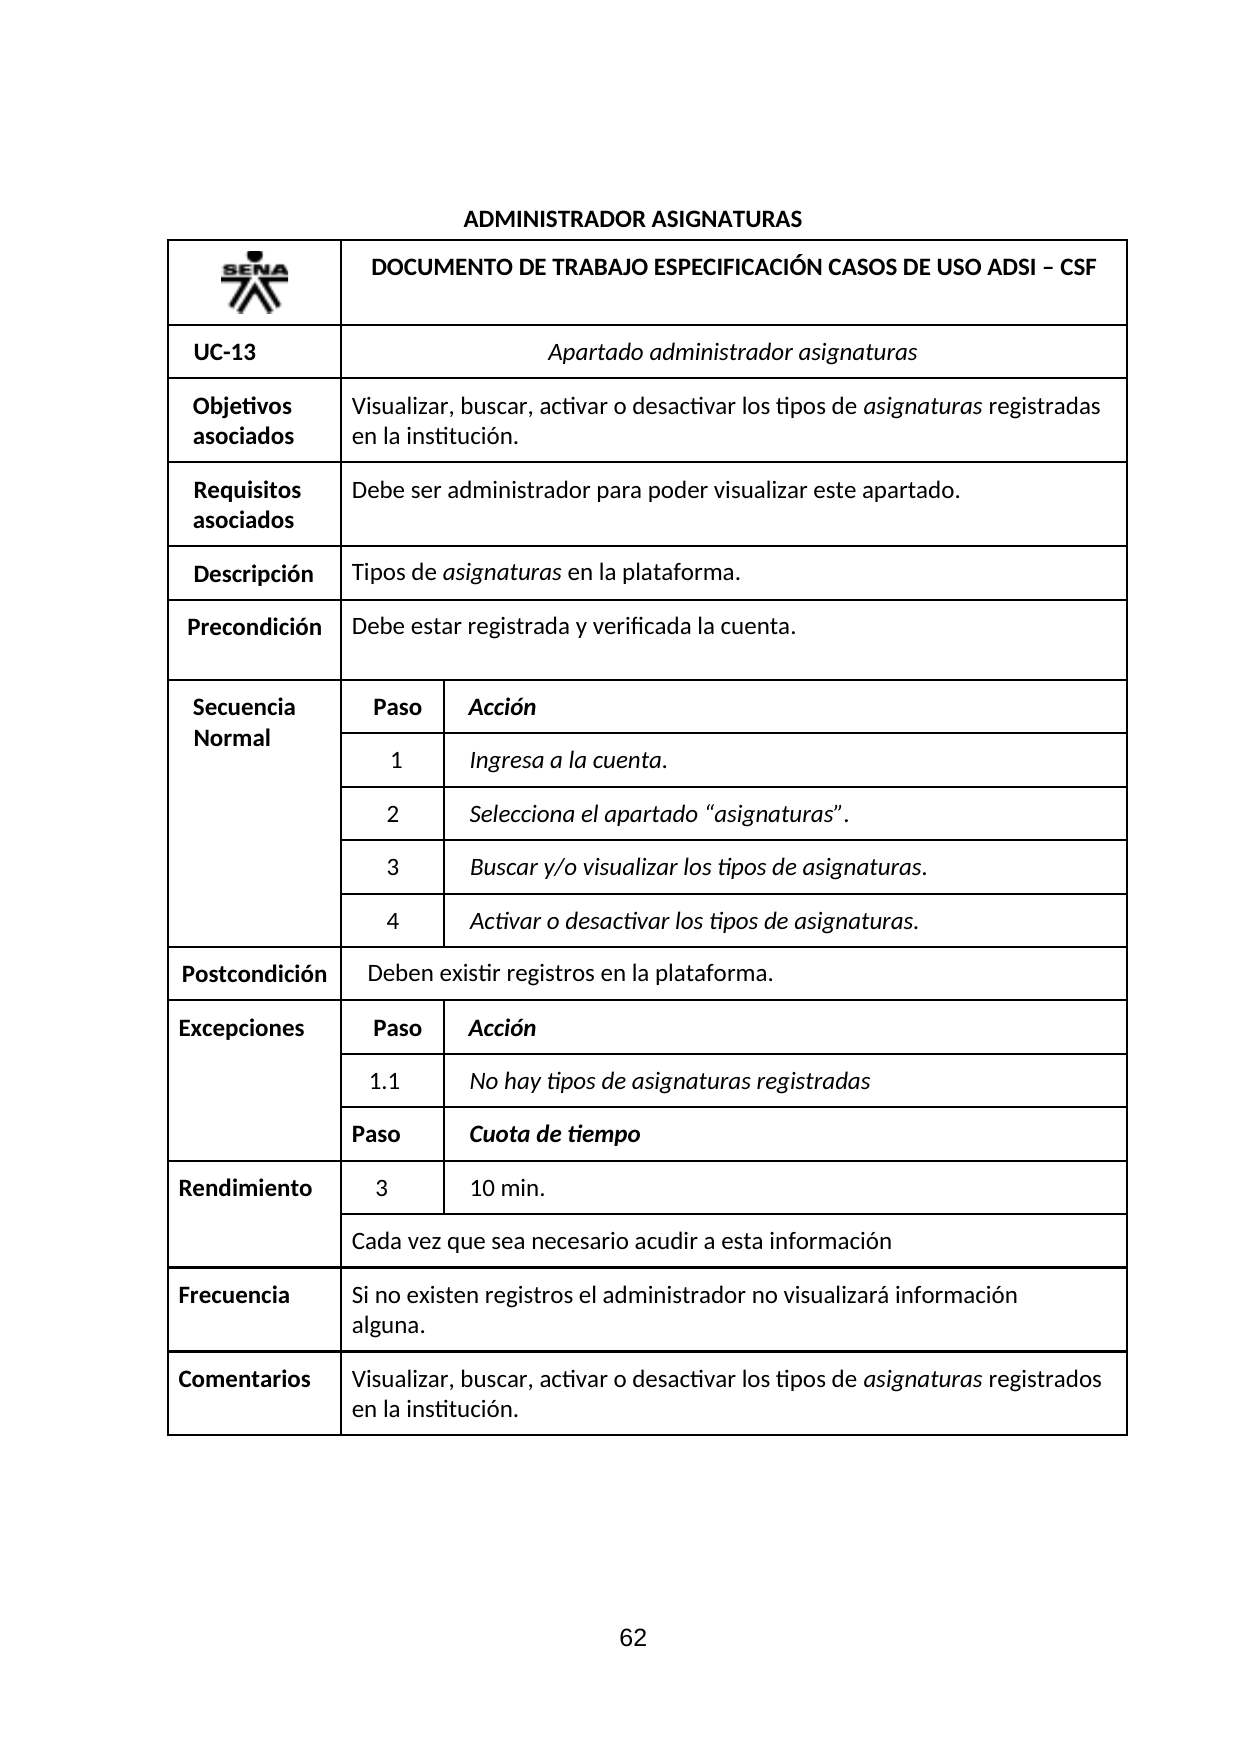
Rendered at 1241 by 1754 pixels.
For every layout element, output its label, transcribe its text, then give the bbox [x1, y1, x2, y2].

table_header DOCUMENTO DE TRABAJO ESPECIFICACIÓN CASOS DE USO ADSI – CSF [342, 241, 1126, 324]
table_cell Excepciones [169, 1001, 340, 1159]
table_cell No hay tipos de asignaturas registradas [445, 1055, 1126, 1106]
table_cell Cuota de tiempo [445, 1108, 1126, 1159]
table_cell Frecuencia [169, 1269, 340, 1350]
table_cell Visualizar, buscar, activar o desactivar los tipos de asignaturas registradas en la institución. [342, 379, 1126, 461]
table_cell 10 min. [445, 1162, 1126, 1213]
table_cell Secuencia Normal [169, 681, 340, 946]
table_cell Paso [342, 1001, 443, 1053]
table_cell Requisitos asociados [169, 463, 340, 545]
table_cell 4 [342, 895, 443, 946]
table_cell Comentarios [169, 1353, 340, 1434]
table_cell Apartado administrador asignaturas [342, 326, 1126, 377]
table_cell Descripción [169, 547, 340, 599]
table_cell 2 [342, 788, 443, 839]
table_cell Deben existir registros en la plataforma. [342, 948, 1126, 999]
table_cell Acción [445, 1001, 1126, 1053]
table_cell Tipos de asignaturas en la plataforma. [342, 547, 1126, 599]
table_cell Debe estar registrada y verificada la cuenta. [342, 601, 1126, 679]
table_cell Postcondición [169, 948, 340, 999]
table_cell Precondición [169, 601, 340, 679]
table_cell Visualizar, buscar, activar o desactivar los tipos de asignaturas registrados en la institución. [342, 1353, 1126, 1434]
table_cell Cada vez que sea necesario acudir a esta información [342, 1215, 1126, 1266]
table_cell Activar o desactivar los tipos de asignaturas. [445, 895, 1126, 946]
table_cell Rendimiento [169, 1162, 340, 1266]
table_cell Si no existen registros el administrador no visualizará información alguna. [342, 1269, 1126, 1350]
table_cell 1 [342, 734, 443, 786]
table_cell UC-13 [169, 326, 340, 377]
table_cell Objetivos asociados [169, 379, 340, 461]
table_cell 3 [342, 841, 443, 892]
table_header [169, 241, 340, 324]
table_cell Selecciona el apartado “asignaturas”. [445, 788, 1126, 839]
table_cell Buscar y/o visualizar los tipos de asignaturas. [445, 841, 1126, 892]
table_cell 1.1 [342, 1055, 443, 1106]
table_cell Ingresa a la cuenta. [445, 734, 1126, 786]
table_cell Acción [445, 681, 1126, 732]
table_cell Paso [342, 1108, 443, 1159]
table_cell Debe ser administrador para poder visualizar este apartado. [342, 463, 1126, 545]
table_cell Paso [342, 681, 443, 732]
subtitle ADMINISTRADOR ASIGNATURAS [177, 203, 1089, 234]
picture [221, 251, 289, 314]
table_cell 3 [342, 1162, 443, 1213]
